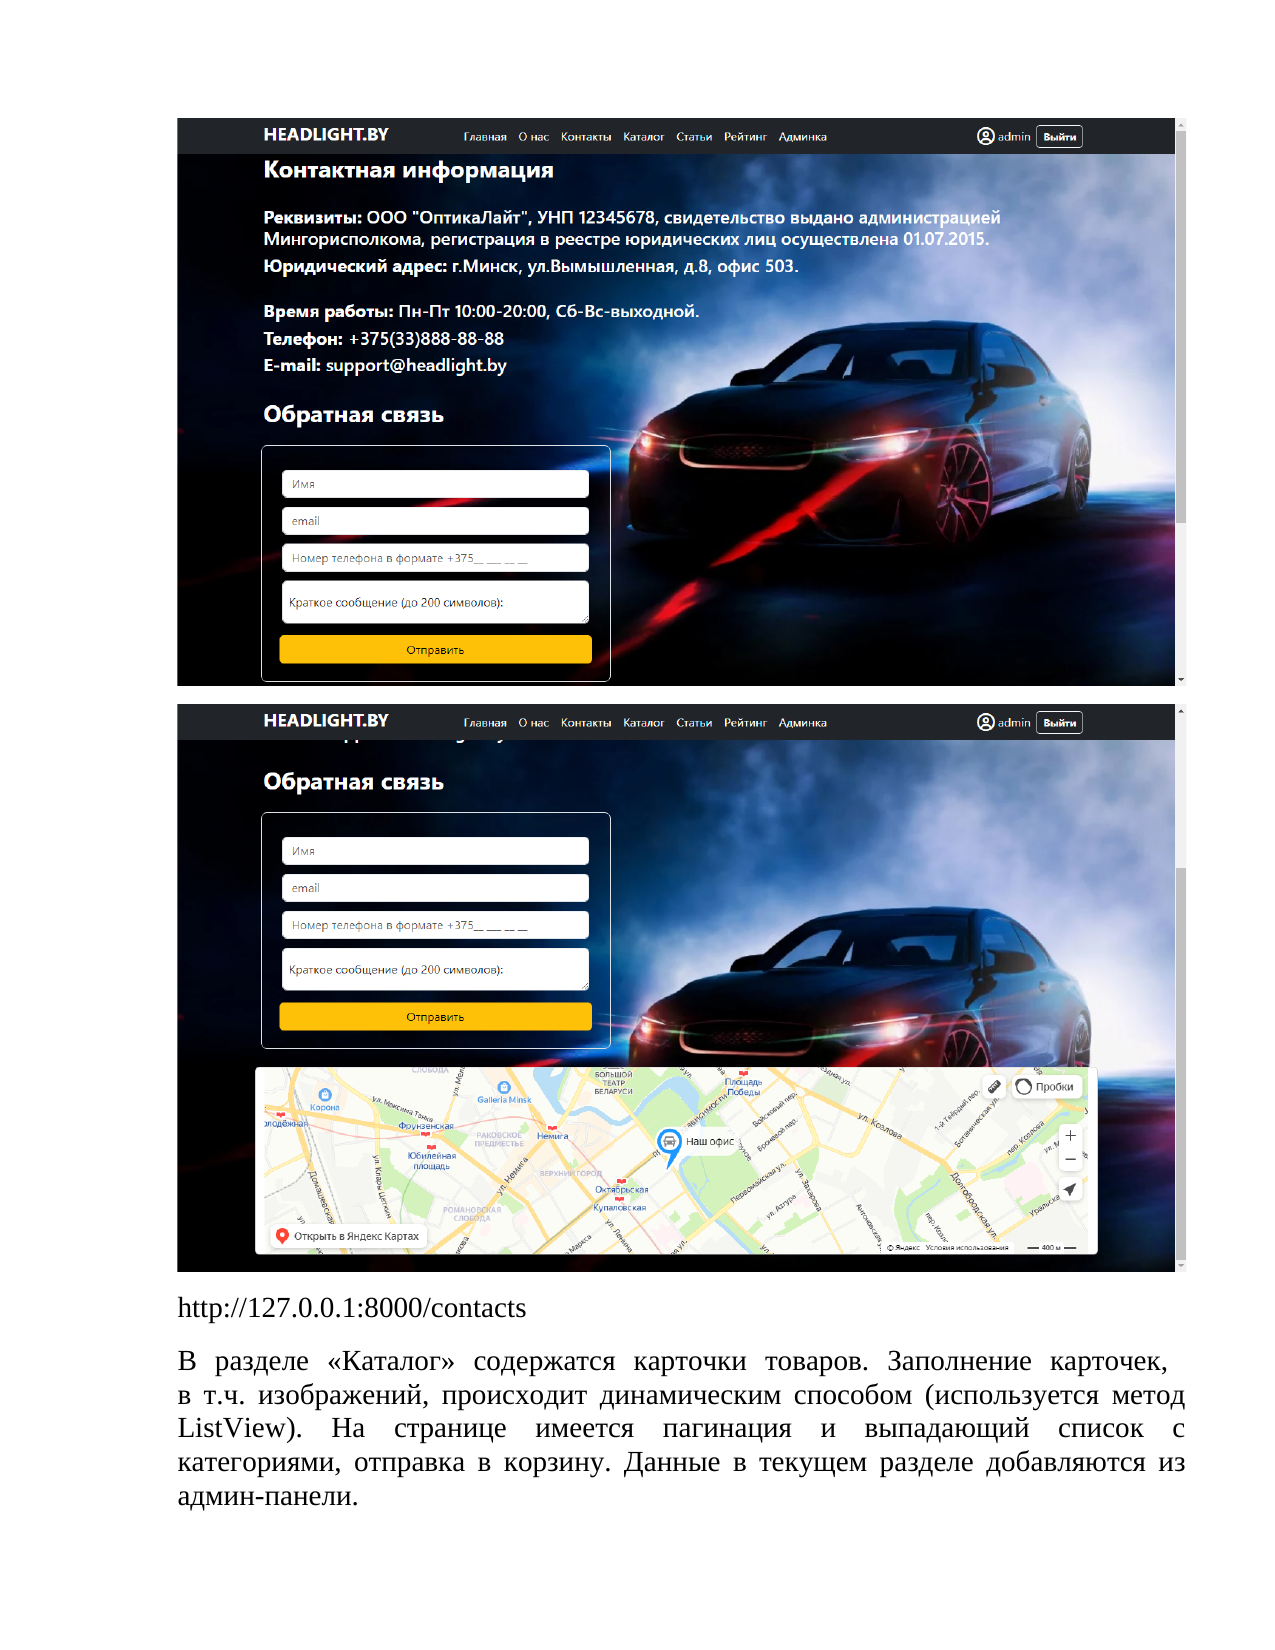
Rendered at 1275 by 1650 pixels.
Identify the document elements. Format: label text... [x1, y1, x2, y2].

text В разделе «Каталог» содержатся карточки товаров. Заполнение карточек, в т.ч. изображений, происходит динамическим способом (используется метод ListView). На странице имеется пагинация и выпадающий список с категориями, отправка в корзину. Данные в текущем разделе добавляются из админ-панели. [177, 1343, 1186, 1511]
picture [177, 118, 1187, 686]
picture [177, 704, 1187, 1272]
text http://127.0.0.1:8000/contacts [177, 1291, 1186, 1324]
